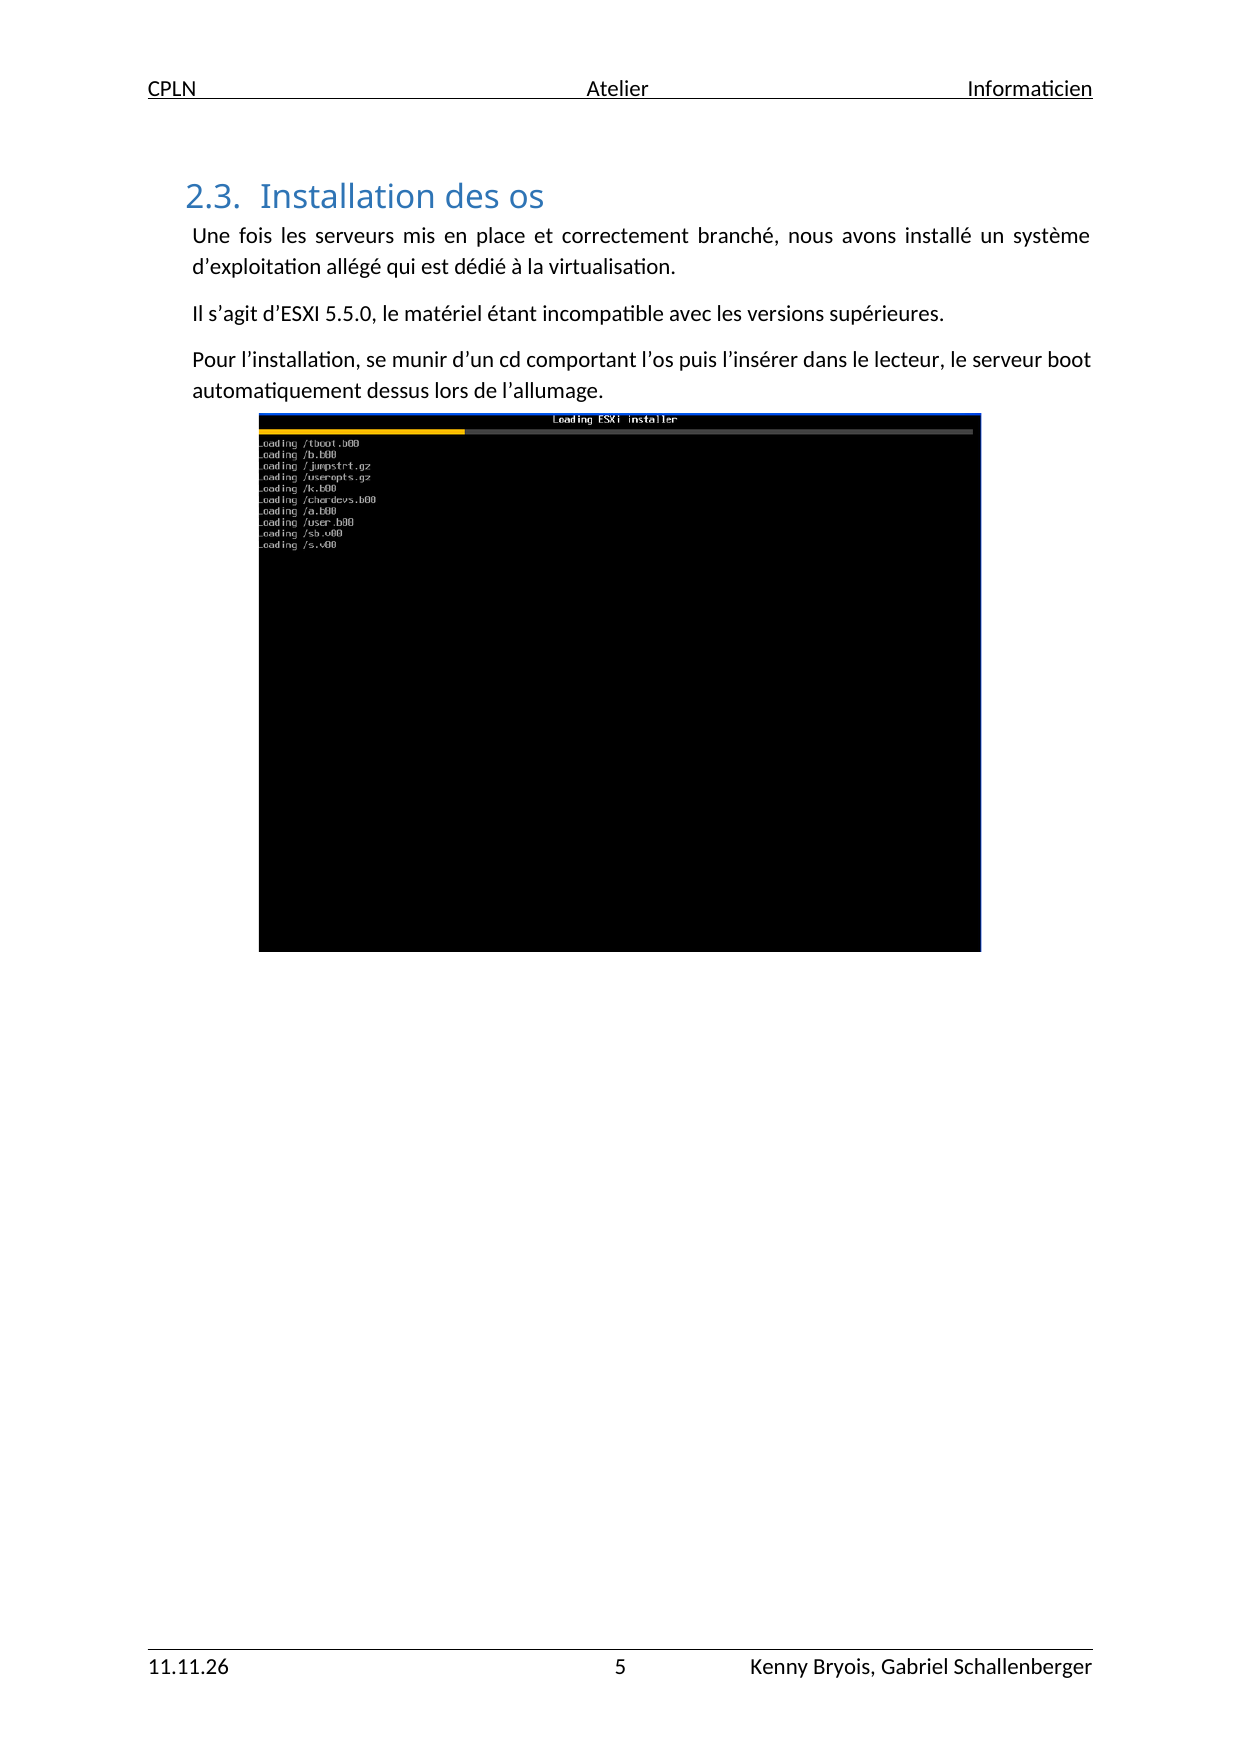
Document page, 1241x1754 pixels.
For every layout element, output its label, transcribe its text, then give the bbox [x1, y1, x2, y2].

text Pour l’installation, se munir d’un cd comportant l’os puis l’insérer dans le lecteur, le serveur boot automatiquement dessus lors de l’allumage. [192, 346, 1093, 404]
subtitle Installation des os [185, 173, 1093, 218]
picture [258, 413, 982, 952]
text Il s’agit d’ESXI 5.5.0, le matériel étant incompatible avec les versions supérieures. [192, 299, 1093, 327]
text Une fois les serveurs mis en place et correctement branché, nous avons installé un système d’exploitation allégé qui est dédié à la virtualisation. [192, 222, 1093, 280]
